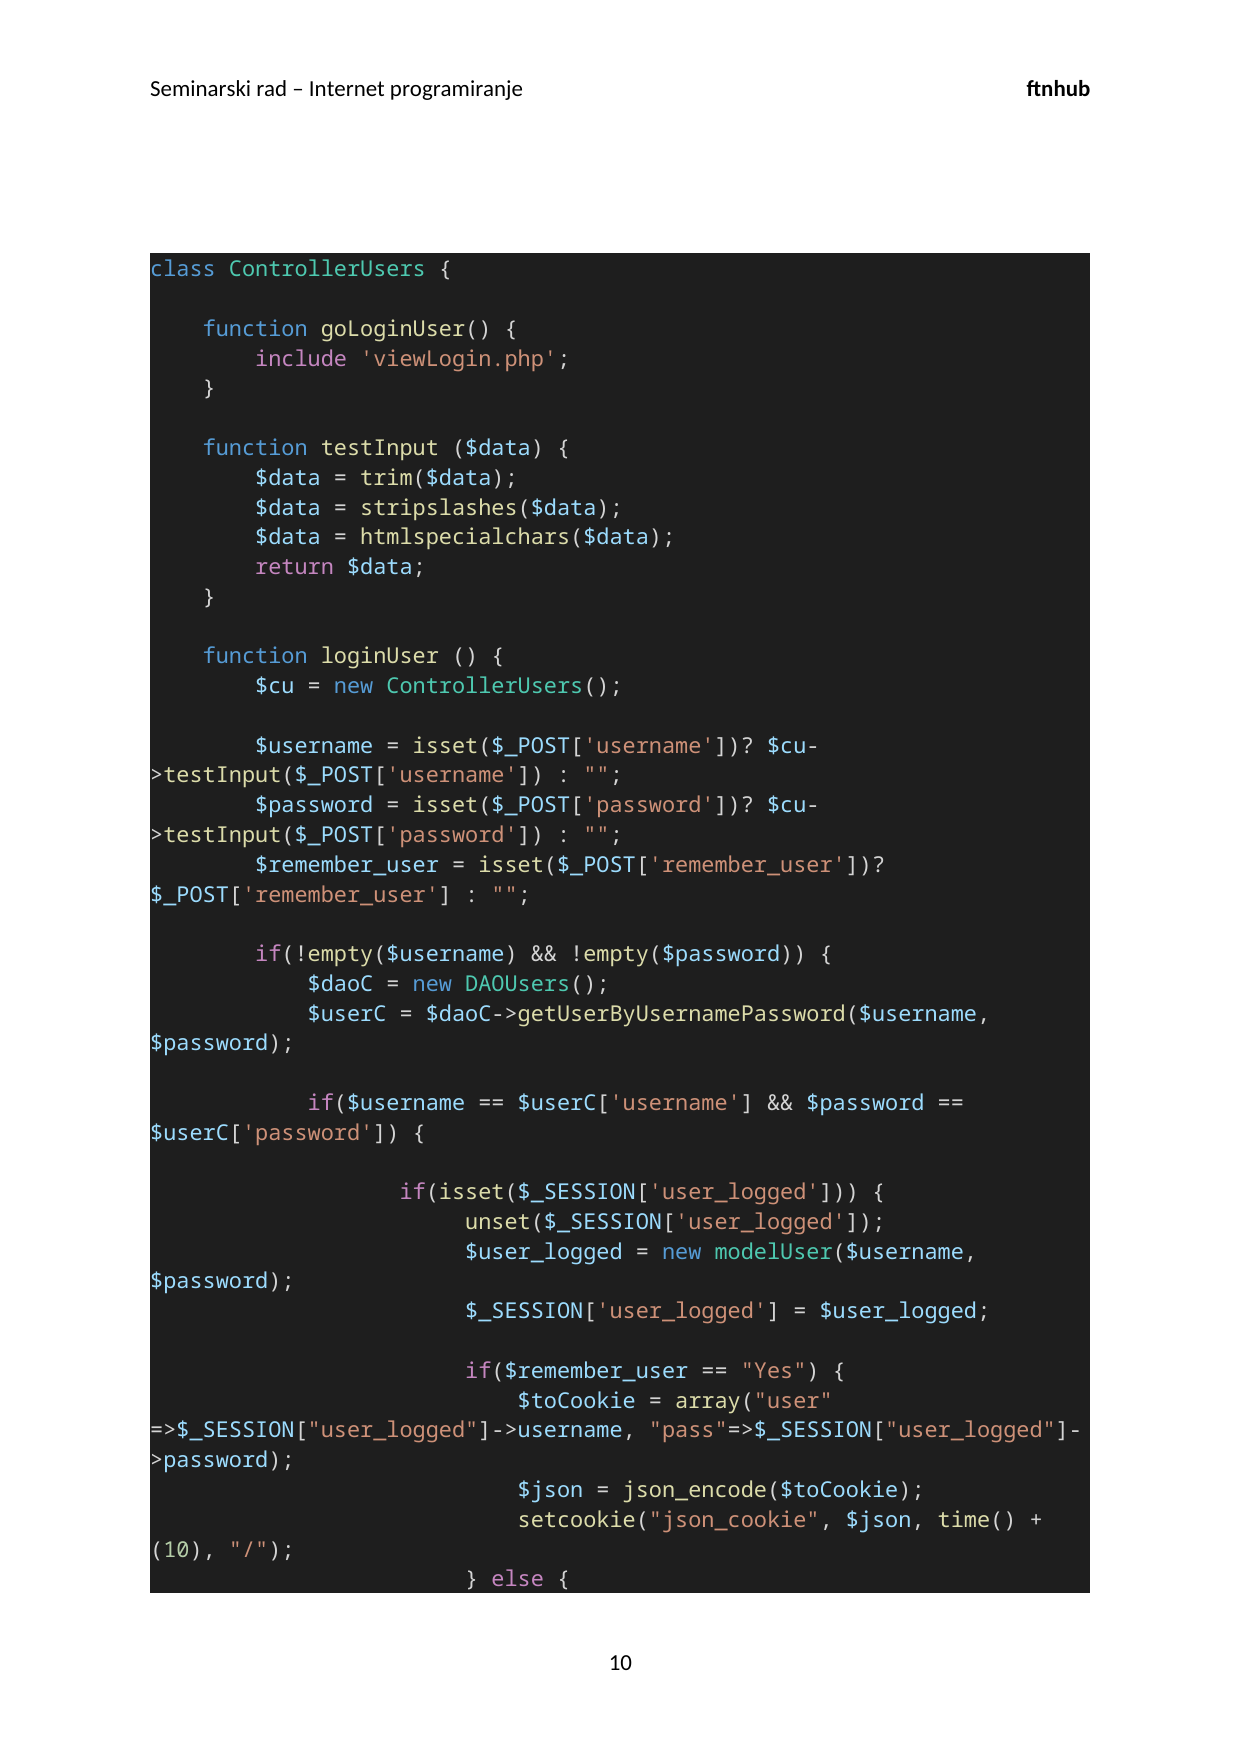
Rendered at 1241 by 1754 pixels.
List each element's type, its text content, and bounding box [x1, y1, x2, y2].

text if(isset($_SESSION['user_logged'])) { [150, 1176, 1090, 1206]
text if($remember_user == "Yes") { [150, 1355, 1090, 1384]
text } [150, 581, 1090, 611]
text $remember_user = isset($_POST['remember_user'])? $_POST['remember_user'] : ""; [150, 849, 1090, 908]
text $data = stripslashes($data); [150, 491, 1090, 521]
text $toCookie = array("user" =>$_SESSION["user_logged"]->username, "pass"=>$_SESSION["user_logged"]->password); [150, 1384, 1090, 1474]
text } [150, 372, 1090, 402]
text $json = json_encode($toCookie); [150, 1474, 1090, 1504]
text $data = trim($data); [150, 462, 1090, 491]
text if($username == $userC['username'] && $password == $userC['password']) { [150, 1087, 1090, 1146]
text $user_logged = new modelUser($username, $password); [150, 1236, 1090, 1295]
text function testInput ($data) { [150, 432, 1090, 462]
text function loginUser () { [150, 640, 1090, 670]
text if(!empty($username) && !empty($password)) { [150, 938, 1090, 968]
text $data = htmlspecialchars($data); [150, 521, 1090, 551]
text $cu = new ControllerUsers(); [150, 670, 1090, 700]
text setcookie("json_cookie", $json, time() + (10), "/"); [150, 1504, 1090, 1563]
text } else { [150, 1563, 1090, 1593]
text unset($_SESSION['user_logged']); [150, 1206, 1090, 1236]
text $userC = $daoC->getUserByUsernamePassword($username, $password); [150, 998, 1090, 1057]
text class ControllerUsers { [150, 253, 1090, 283]
text include 'viewLogin.php'; [150, 343, 1090, 372]
text $_SESSION['user_logged'] = $user_logged; [150, 1295, 1090, 1325]
text $password = isset($_POST['password'])? $cu->testInput($_POST['password']) : ""; [150, 789, 1090, 849]
text $username = isset($_POST['username'])? $cu->testInput($_POST['username']) : ""; [150, 729, 1090, 789]
text $daoC = new DAOUsers(); [150, 968, 1090, 998]
text return $data; [150, 551, 1090, 581]
text function goLoginUser() { [150, 313, 1090, 343]
